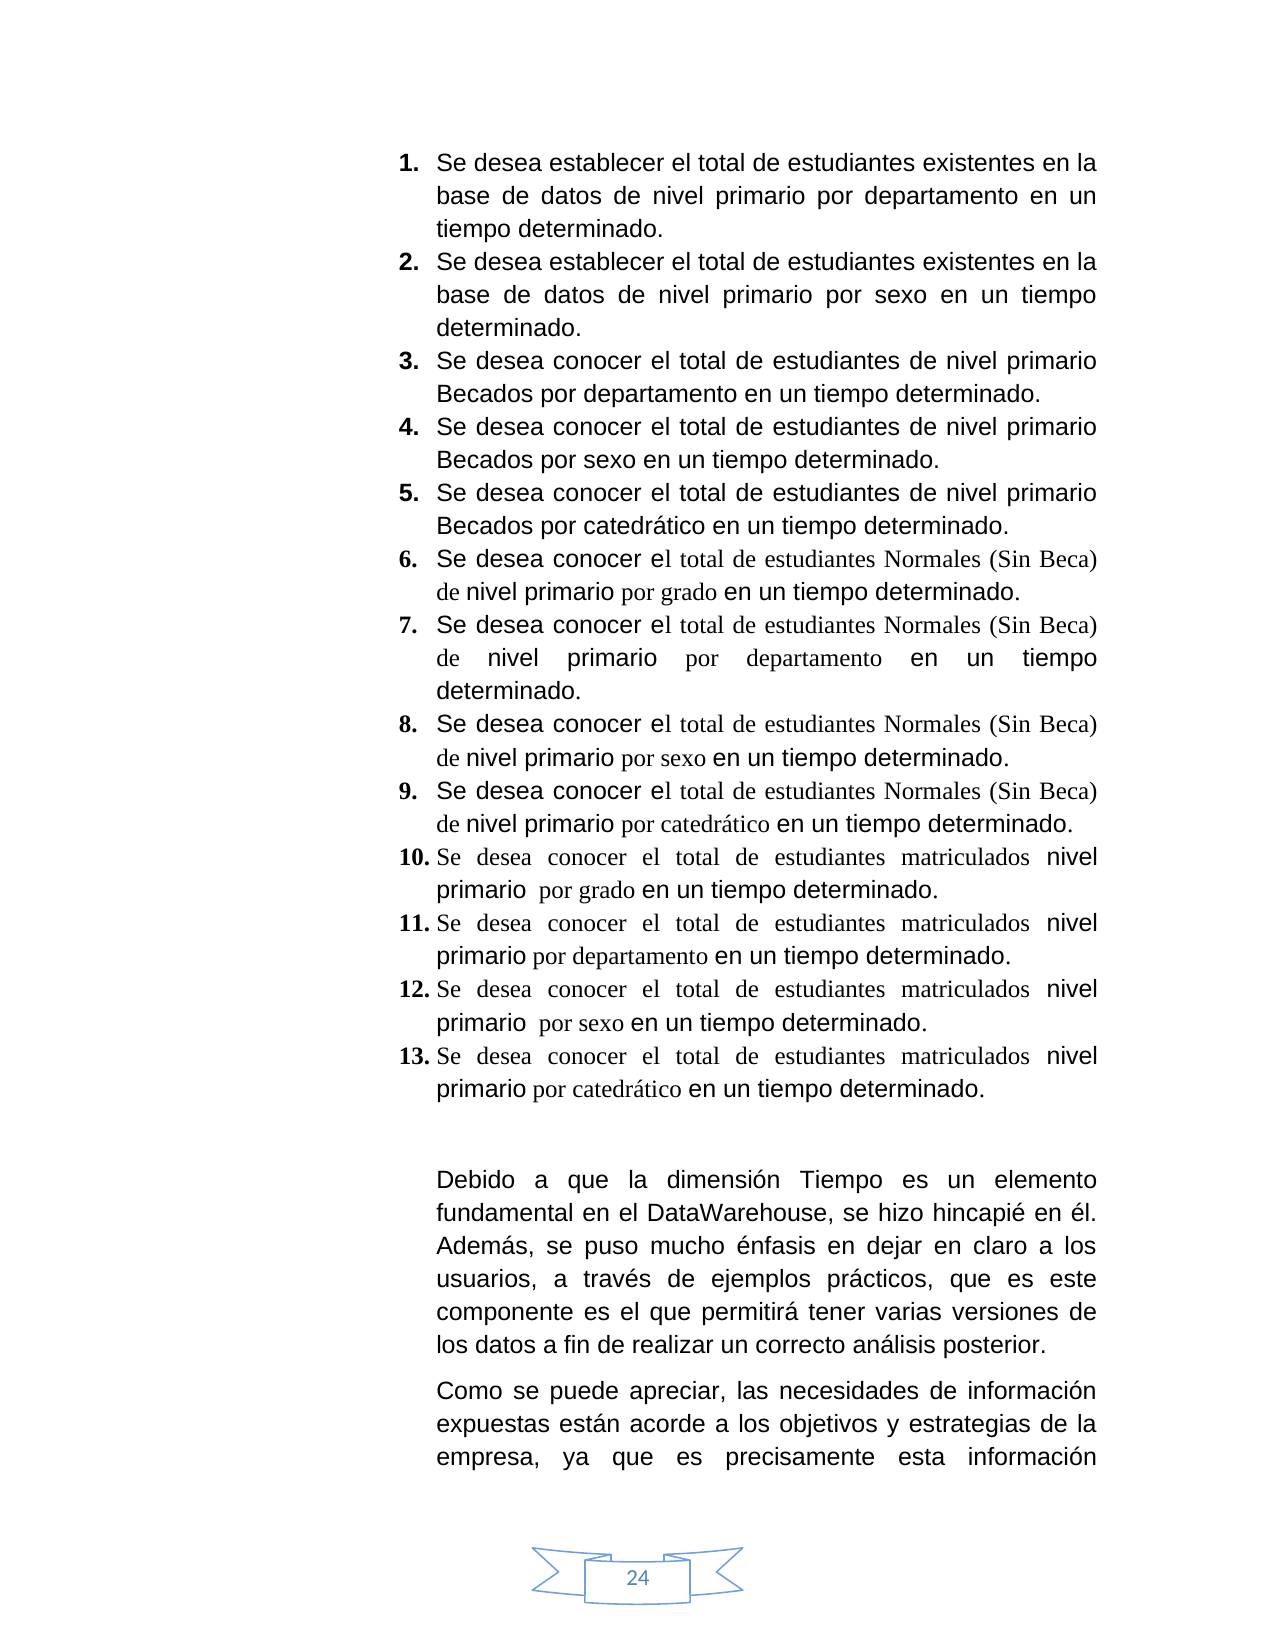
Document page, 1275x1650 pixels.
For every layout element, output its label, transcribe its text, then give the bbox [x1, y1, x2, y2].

text Debido a que la dimensión Tiempo es un elemento fundamental en el DataWarehouse, se hizo hincapié en él. Además, se puso mucho énfasis en dejar en claro a los usuarios, a través de ejemplos prácticos, que es este componente es el que permitirá tener varias versiones de los datos a fin de realizar un correcto análisis posterior. [436, 1165, 1098, 1359]
list Se desea establecer el total de estudiantes existentes en la base de datos de nivel primario por departamento en un tiempo determinado. [398, 148, 1098, 242]
list Se desea conocer el total de estudiantes Normales (Sin Beca) de nivel primario por departamento en un tiempo determinado. [398, 610, 1098, 705]
list Se desea establecer el total de estudiantes existentes en la base de datos de nivel primario por sexo en un tiempo determinado. [398, 247, 1098, 341]
list Se desea conocer el total de estudiantes de nivel primario Becados por departamento en un tiempo determinado. [398, 346, 1098, 407]
list Se desea conocer el total de estudiantes matriculados nivel primario por catedrático en un tiempo determinado. [398, 1041, 1098, 1103]
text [436, 1376, 1098, 1470]
list Se desea conocer el total de estudiantes de nivel primario Becados por catedrático en un tiempo determinado. [398, 478, 1098, 539]
list Se desea conocer el total de estudiantes Normales (Sin Beca) de nivel primario por sexo en un tiempo determinado. [398, 709, 1098, 771]
list Se desea conocer el total de estudiantes de nivel primario Becados por sexo en un tiempo determinado. [398, 412, 1098, 473]
list Se desea conocer el total de estudiantes Normales (Sin Beca) de nivel primario por grado en un tiempo determinado. [398, 544, 1098, 606]
list Se desea conocer el total de estudiantes Normales (Sin Beca) de nivel primario por catedrático en un tiempo determinado. [398, 776, 1098, 838]
list Se desea conocer el total de estudiantes matriculados nivel primario por departamento en un tiempo determinado. [398, 908, 1098, 970]
list Se desea conocer el total de estudiantes matriculados nivel primario por grado en un tiempo determinado. [398, 842, 1098, 904]
list Se desea conocer el total de estudiantes matriculados nivel primario por sexo en un tiempo determinado. [398, 974, 1098, 1036]
